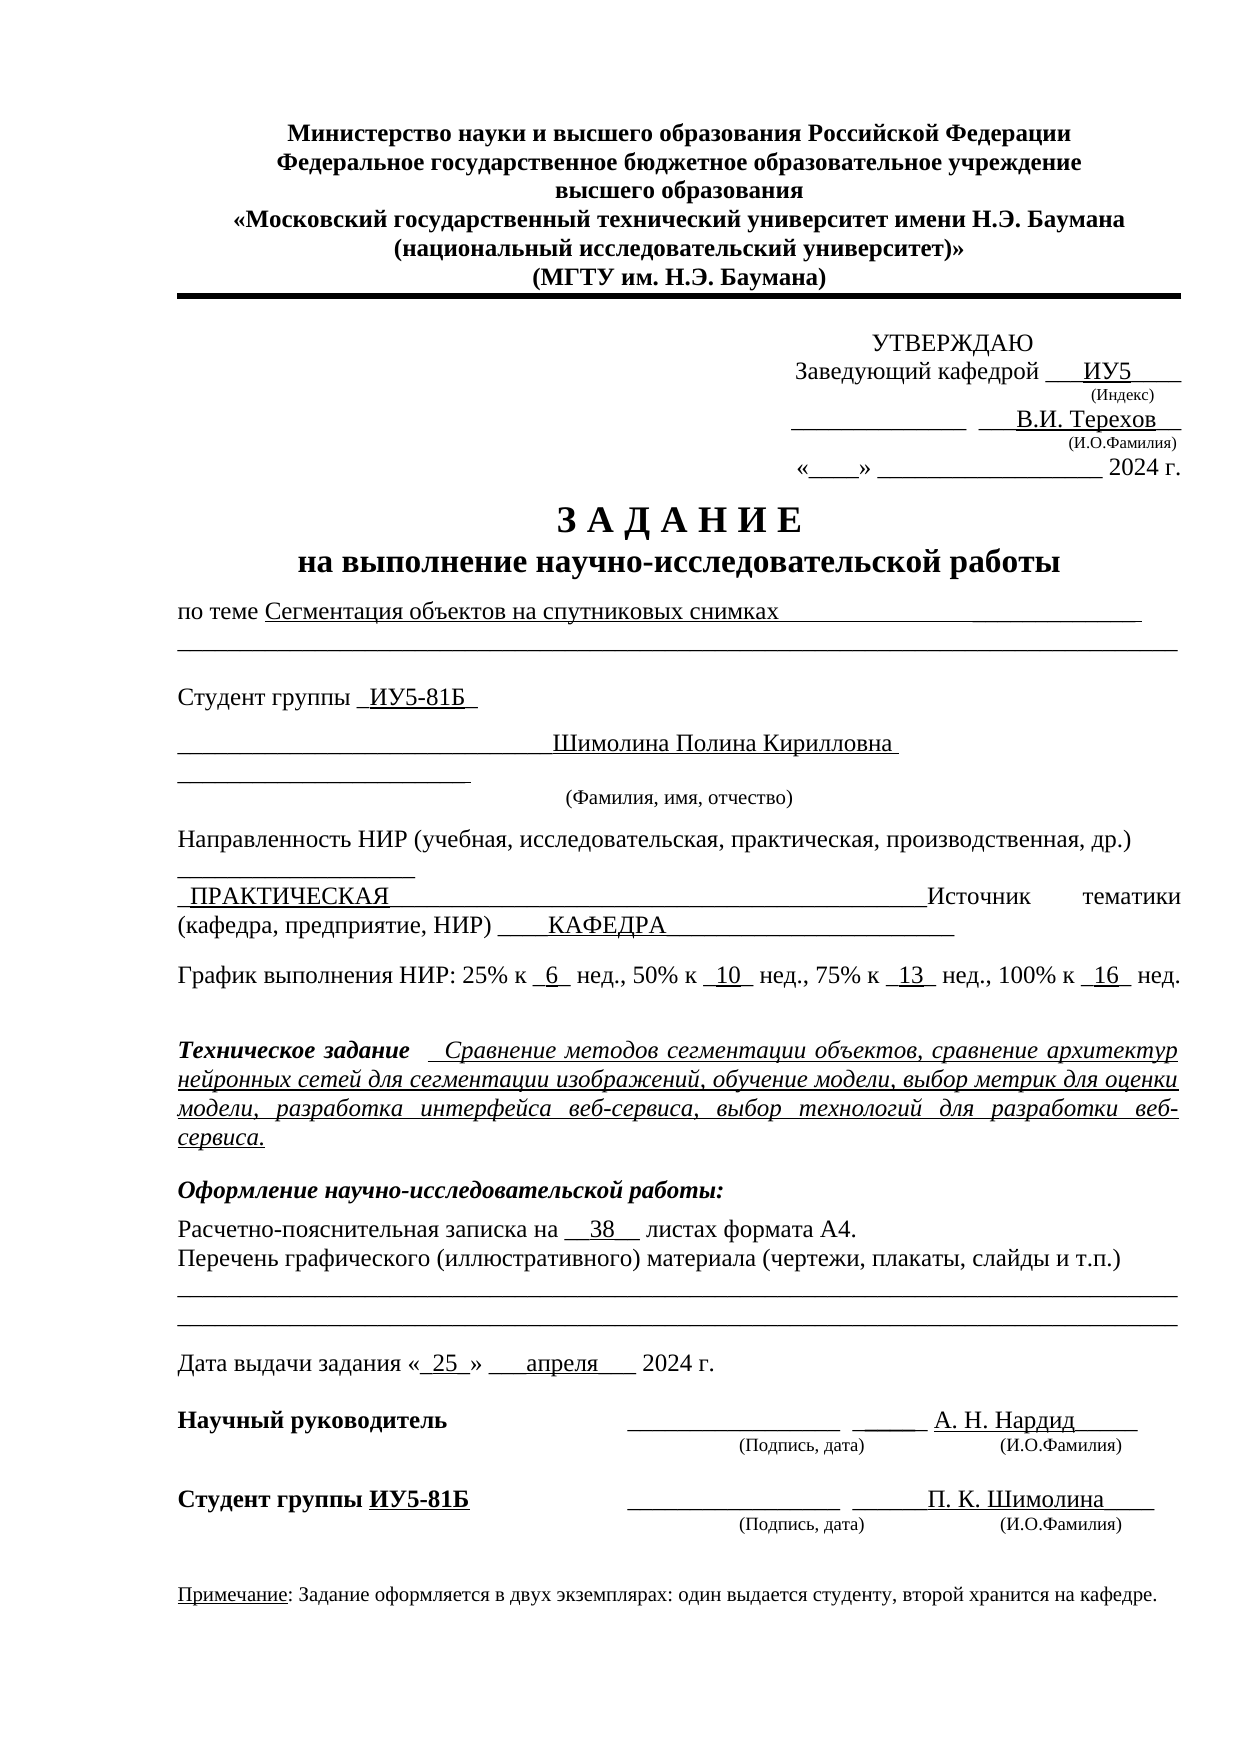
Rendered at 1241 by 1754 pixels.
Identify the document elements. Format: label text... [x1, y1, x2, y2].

text Оформление научно-исследовательской работы: [177, 1176, 1181, 1204]
text по теме Сегментация объектов на спутниковых снимках _____________ [177, 596, 1181, 625]
text (Подпись, дата) (И.О.Фамилия) [177, 1513, 1122, 1534]
text высшего образования [177, 176, 1181, 204]
text ЗАДАНИЕ [177, 498, 1181, 541]
text ________________________________________________________________________________ [177, 625, 1181, 653]
text (национальный исследовательский университет)» [177, 233, 1181, 262]
text Научный руководитель _________________ ______ А. Н. Нардид_____ [177, 1406, 1181, 1434]
text «Московский государственный технический университет имени Н.Э. Баумана [177, 204, 1181, 233]
text Заведующий кафедрой ___ИУ5____ [177, 356, 1181, 385]
text (МГТУ им. Н.Э. Баумана) [177, 262, 1181, 293]
text Расчетно-пояснительная записка на __38__ листах формата А4. [177, 1214, 1181, 1243]
text УТВЕРЖДАЮ [177, 328, 1033, 356]
text ____________________ПРАКТИЧЕСКАЯ___________________________________________Источник тематики (кафедра, предприятие, НИР) ____КАФЕДРА_______________________ [177, 852, 1181, 939]
text (И.О.Фамилия) [989, 433, 1181, 452]
text Студент группы ИУ5-81Б _________________ ______П. К. Шимолина____ [177, 1484, 1181, 1513]
text Направленность НИР (учебная, исследовательская, практическая, производственная, др.) [177, 824, 1181, 852]
text ______________ ___В.И. Терехов__ [177, 404, 1181, 433]
text Министерство науки и высшего образования Российской Федерации [177, 118, 1181, 147]
text (Индекс) [989, 385, 1181, 404]
text Перечень графического (иллюстративного) материала (чертежи, плакаты, слайды и т.п.) [177, 1243, 1181, 1271]
text «____» __________________ 2024 г. [177, 452, 1181, 481]
text ________________________________________________________________________________________________________________________________________________________________ [177, 1271, 1181, 1329]
text Студент группы _ИУ5-81Б_ [177, 682, 1181, 711]
text (Подпись, дата) (И.О.Фамилия) [177, 1434, 1122, 1456]
text на выполнение научно-исследовательской работы [177, 541, 1181, 579]
text График выполнения НИР: 25% к _6_ нед., 50% к _10_ нед., 75% к _13_ нед., 100% к _16_ нед. [177, 960, 1181, 989]
text Примечание: Задание оформляется в двух экземплярах: один выдается студенту, второй хранится на кафедре. [177, 1582, 1181, 1606]
text (Фамилия, имя, отчество) [177, 785, 1181, 809]
text ______________________________Шимолина Полина Кирилловна _______________________ [177, 728, 1181, 785]
text Техническое задание Сравнение методов сегментации объектов, сравнение архитектур нейронных сетей для сегментации изображений, обучение модели, выбор метрик для оценки модели, разработка интерфейса веб-сервиса, выбор технологий для разработки веб-сервиса. [177, 1036, 1181, 1151]
text Дата выдачи задания «_25_» ___апреля___ 2024 г. [177, 1348, 1181, 1377]
text Федеральное государственное бюджетное образовательное учреждение [177, 147, 1181, 176]
